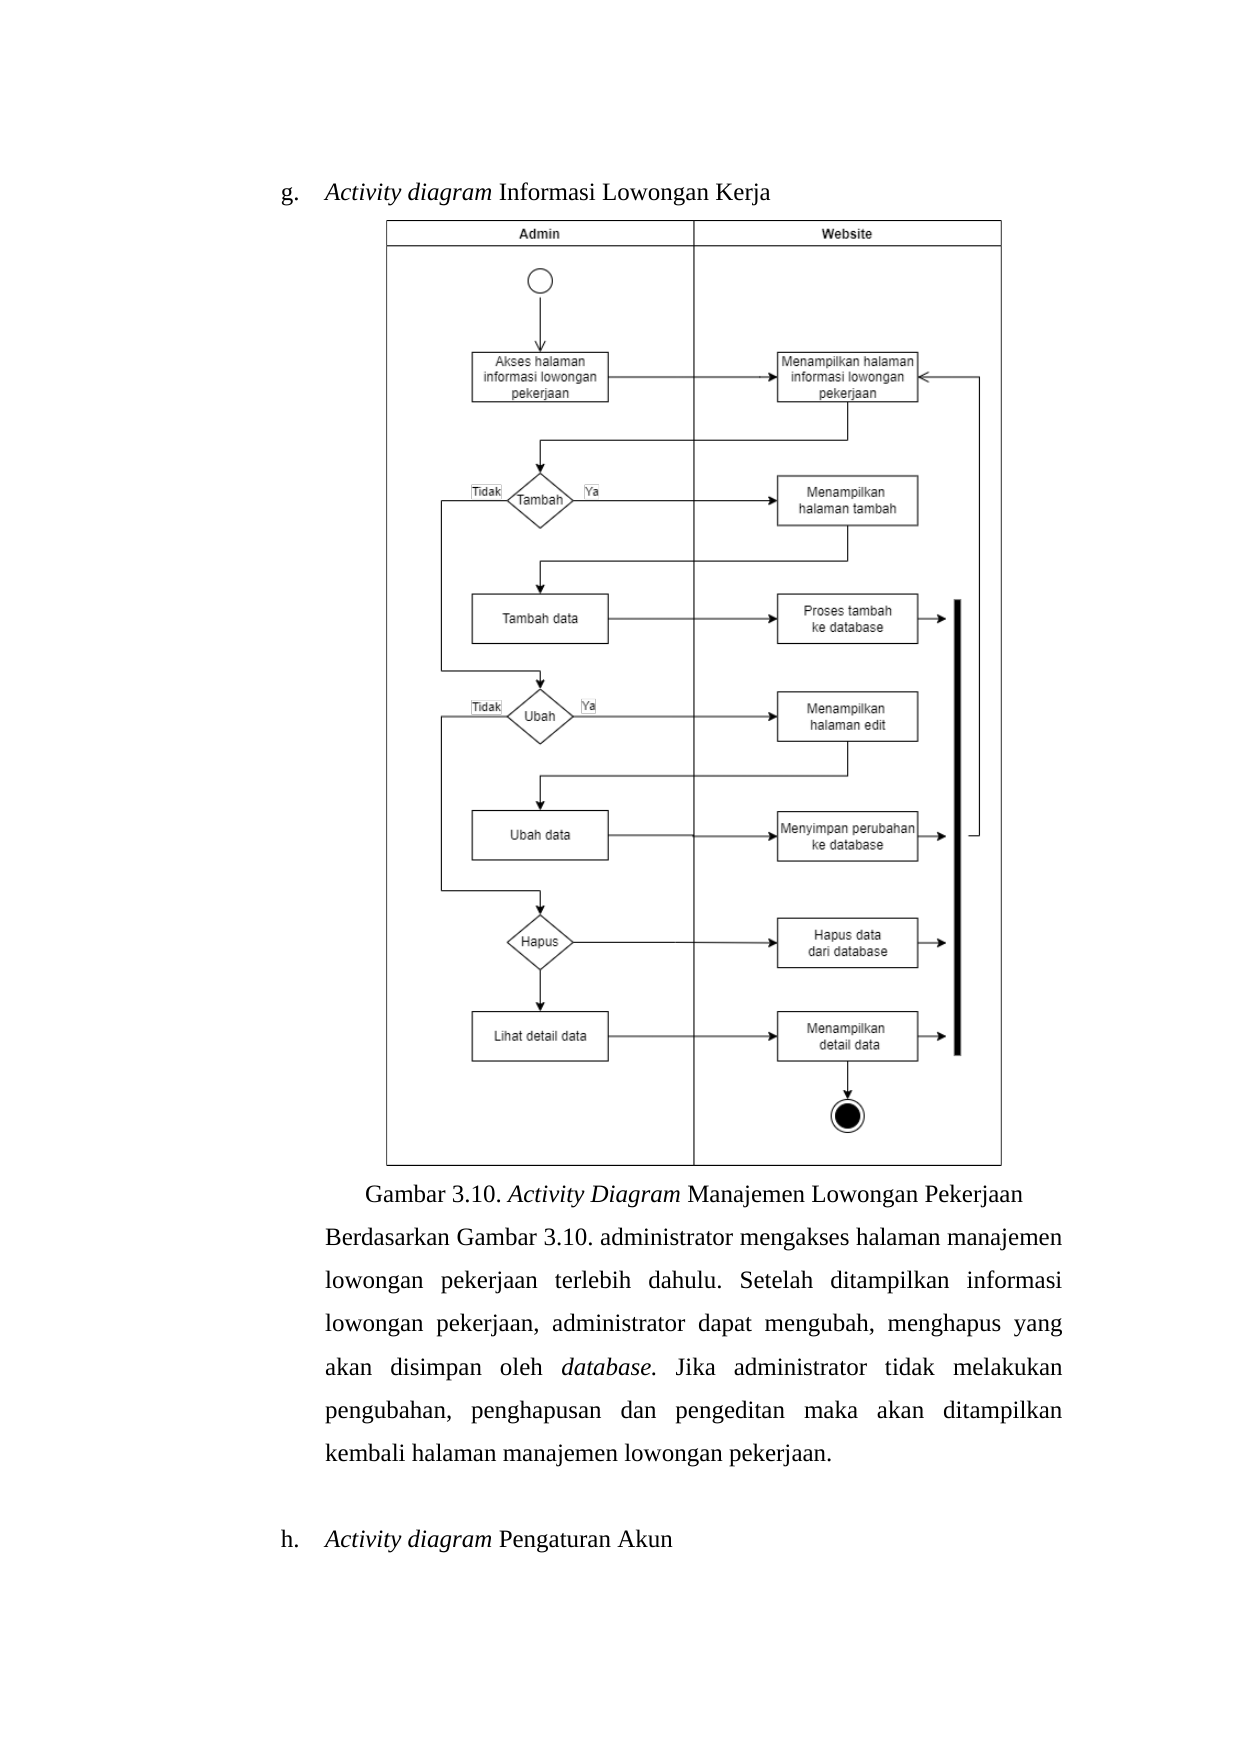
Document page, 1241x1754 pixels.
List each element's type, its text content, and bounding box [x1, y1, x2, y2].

picture [386, 220, 1002, 1166]
list Gambar 3.10. Activity Diagram Manajemen Lowongan Pekerjaan [325, 1179, 1063, 1208]
list Activity diagram Informasi Lowongan Kerja [281, 177, 1063, 206]
list Berdasarkan Gambar 3.10. administrator mengakses halaman manajemen lowongan pekerjaan terlebih dahulu. Setelah ditampilkan informasi lowongan pekerjaan, administrator dapat mengubah, menghapus yang akan disimpan oleh database. Jika administrator tidak melakukan pengubahan, penghapusan dan pengeditan maka akan ditampilkan kembali halaman manajemen lowongan pekerjaan. [325, 1222, 1063, 1467]
list Activity diagram Pengaturan Akun [281, 1524, 1063, 1553]
